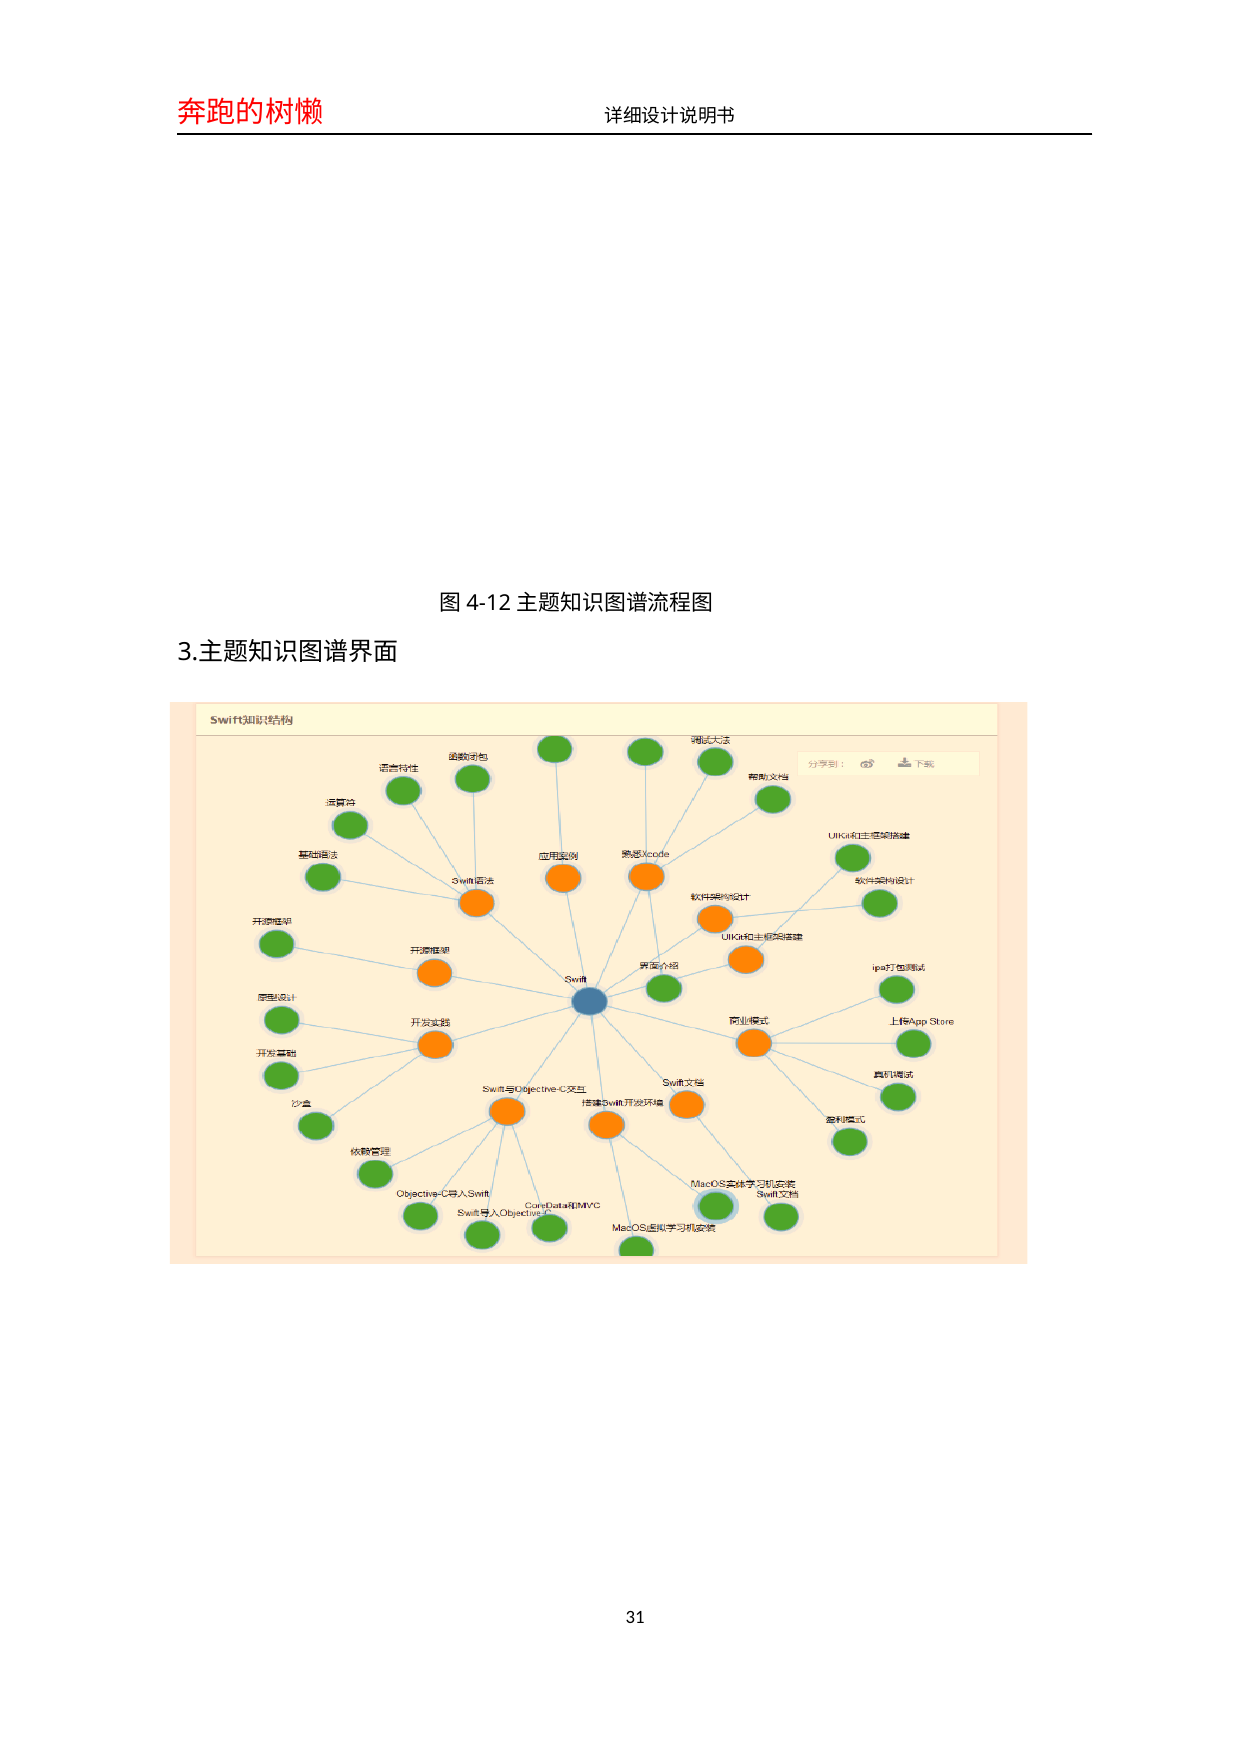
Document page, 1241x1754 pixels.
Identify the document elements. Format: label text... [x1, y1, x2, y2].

picture [169, 702, 1028, 1264]
text 图 4-12 主题知识图谱流程图 [177, 584, 1092, 617]
text 3.主题知识图谱界面 [177, 617, 1092, 682]
